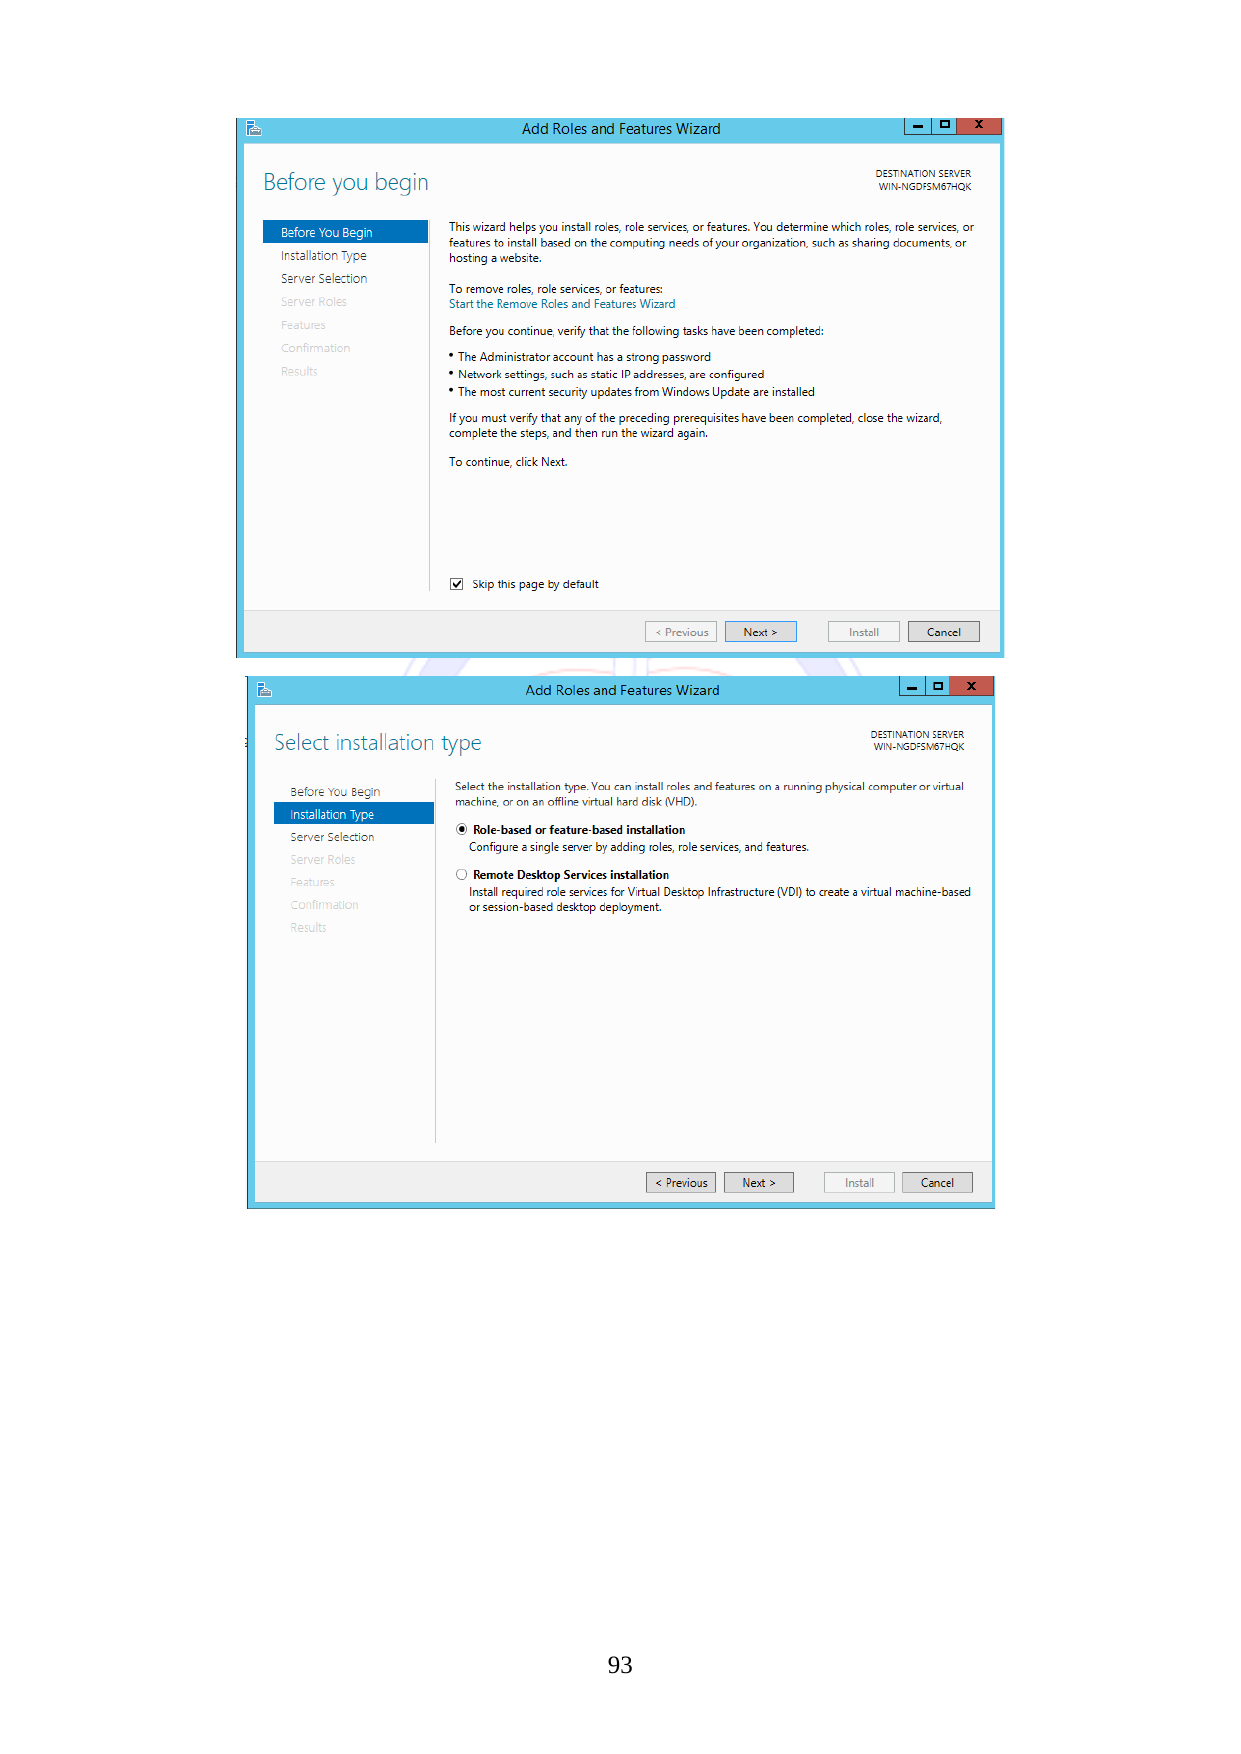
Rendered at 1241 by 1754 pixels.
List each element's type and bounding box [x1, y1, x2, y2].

picture [245, 676, 995, 1209]
picture [235, 118, 1005, 658]
